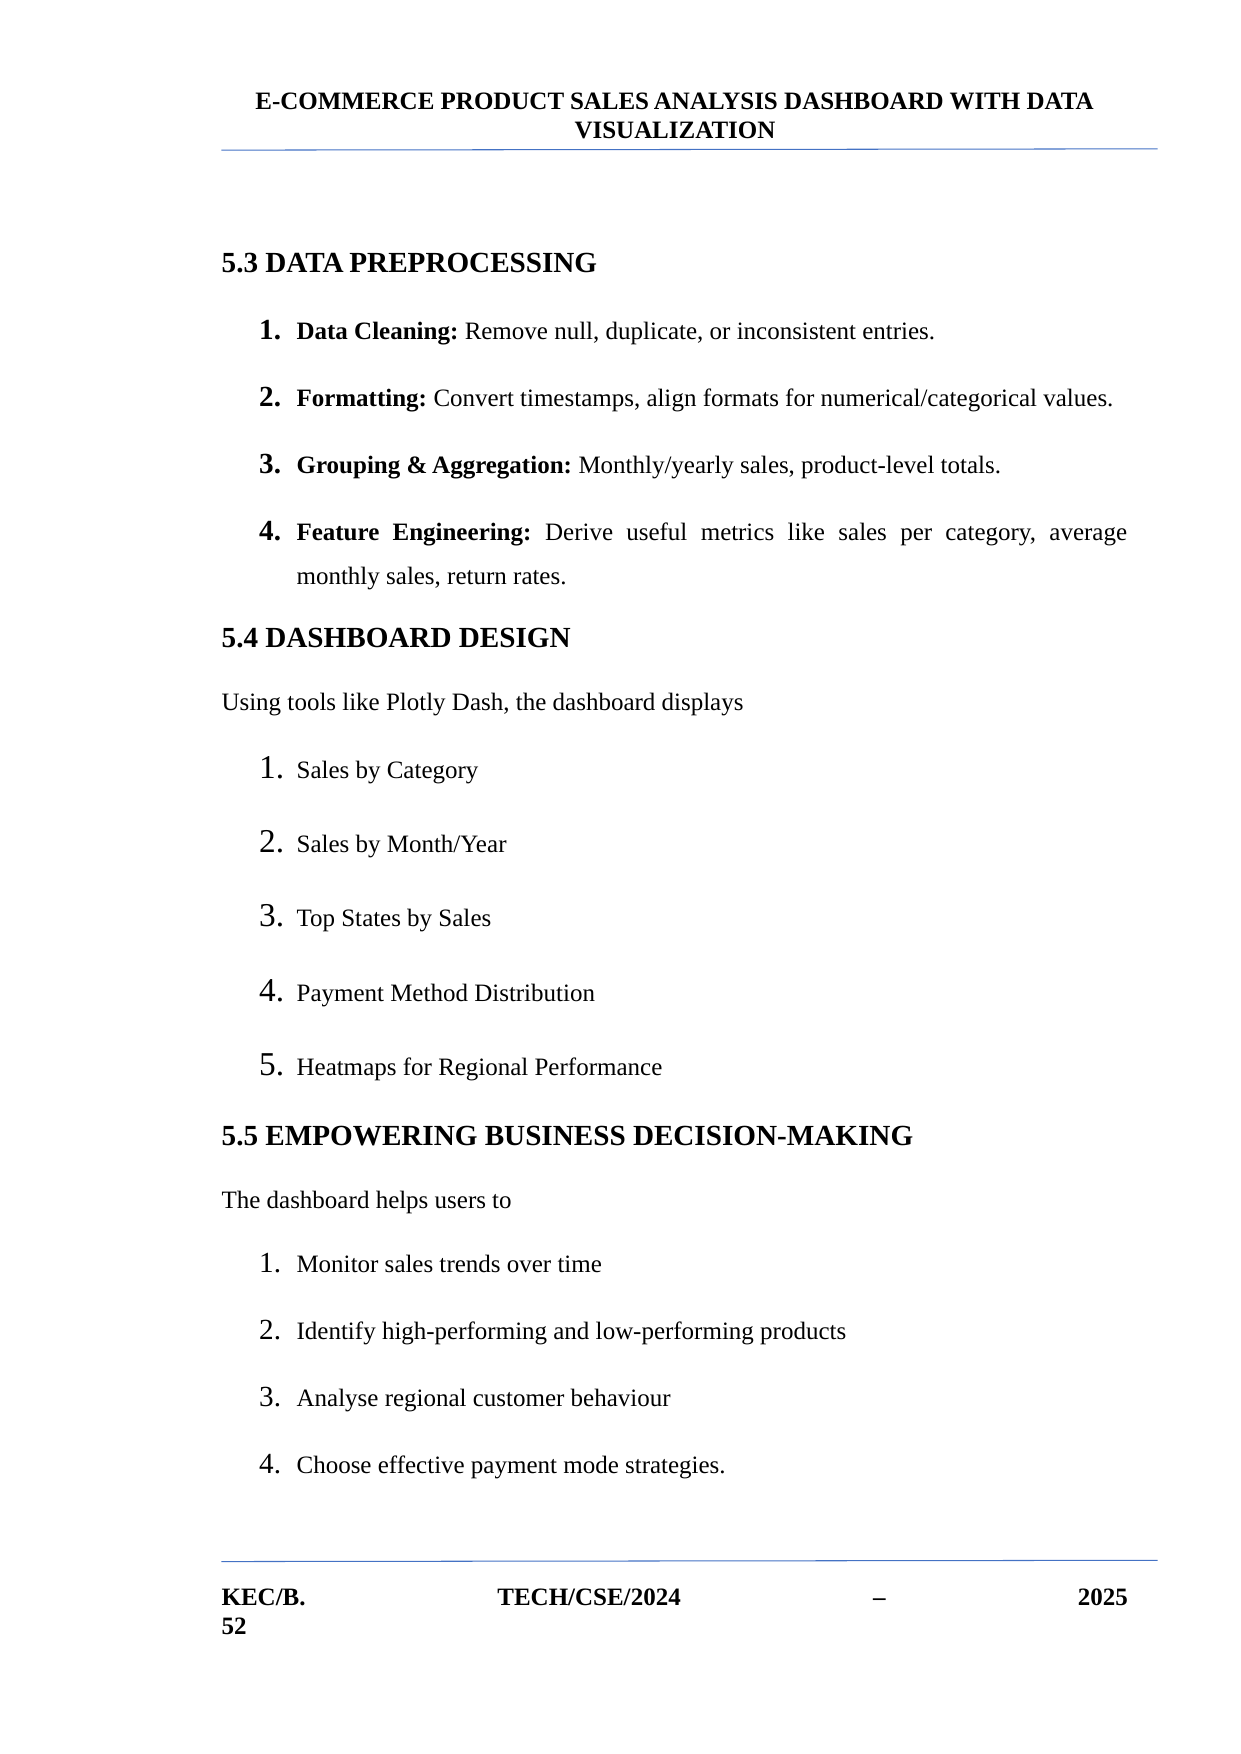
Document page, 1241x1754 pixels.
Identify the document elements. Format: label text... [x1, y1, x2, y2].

list Heatmaps for Regional Performance [259, 1044, 1128, 1082]
list Data Cleaning: Remove null, duplicate, or inconsistent entries. [259, 312, 1128, 345]
text 5.3 DATA PREPROCESSING [221, 245, 1128, 278]
list Top States by Sales [259, 896, 1128, 934]
list Identify high-performing and low-performing products [259, 1312, 1128, 1345]
list Sales by Month/Year [259, 821, 1128, 860]
list Feature Engineering: Derive useful metrics like sales per category, average monthly sales, return rates. [259, 513, 1128, 589]
text 5.4 DASHBOARD DESIGN [221, 621, 1128, 654]
text 5.5 EMPOWERING BUSINESS DECISION-MAKING [221, 1118, 1128, 1152]
list Analyse regional customer behaviour [259, 1379, 1128, 1412]
list Grouping & Aggregation: Monthly/yearly sales, product-level totals. [259, 446, 1128, 479]
list Payment Method Distribution [259, 970, 1128, 1008]
list Sales by Category [259, 747, 1128, 786]
text Using tools like Plotly Dash, the dashboard displays [221, 687, 1128, 716]
list Monitor sales trends over time [259, 1245, 1128, 1278]
list Choose effective payment mode strategies. [259, 1446, 1128, 1479]
text The dashboard helps users to [221, 1185, 1128, 1214]
list Formatting: Convert timestamps, align formats for numerical/categorical values. [259, 379, 1128, 412]
